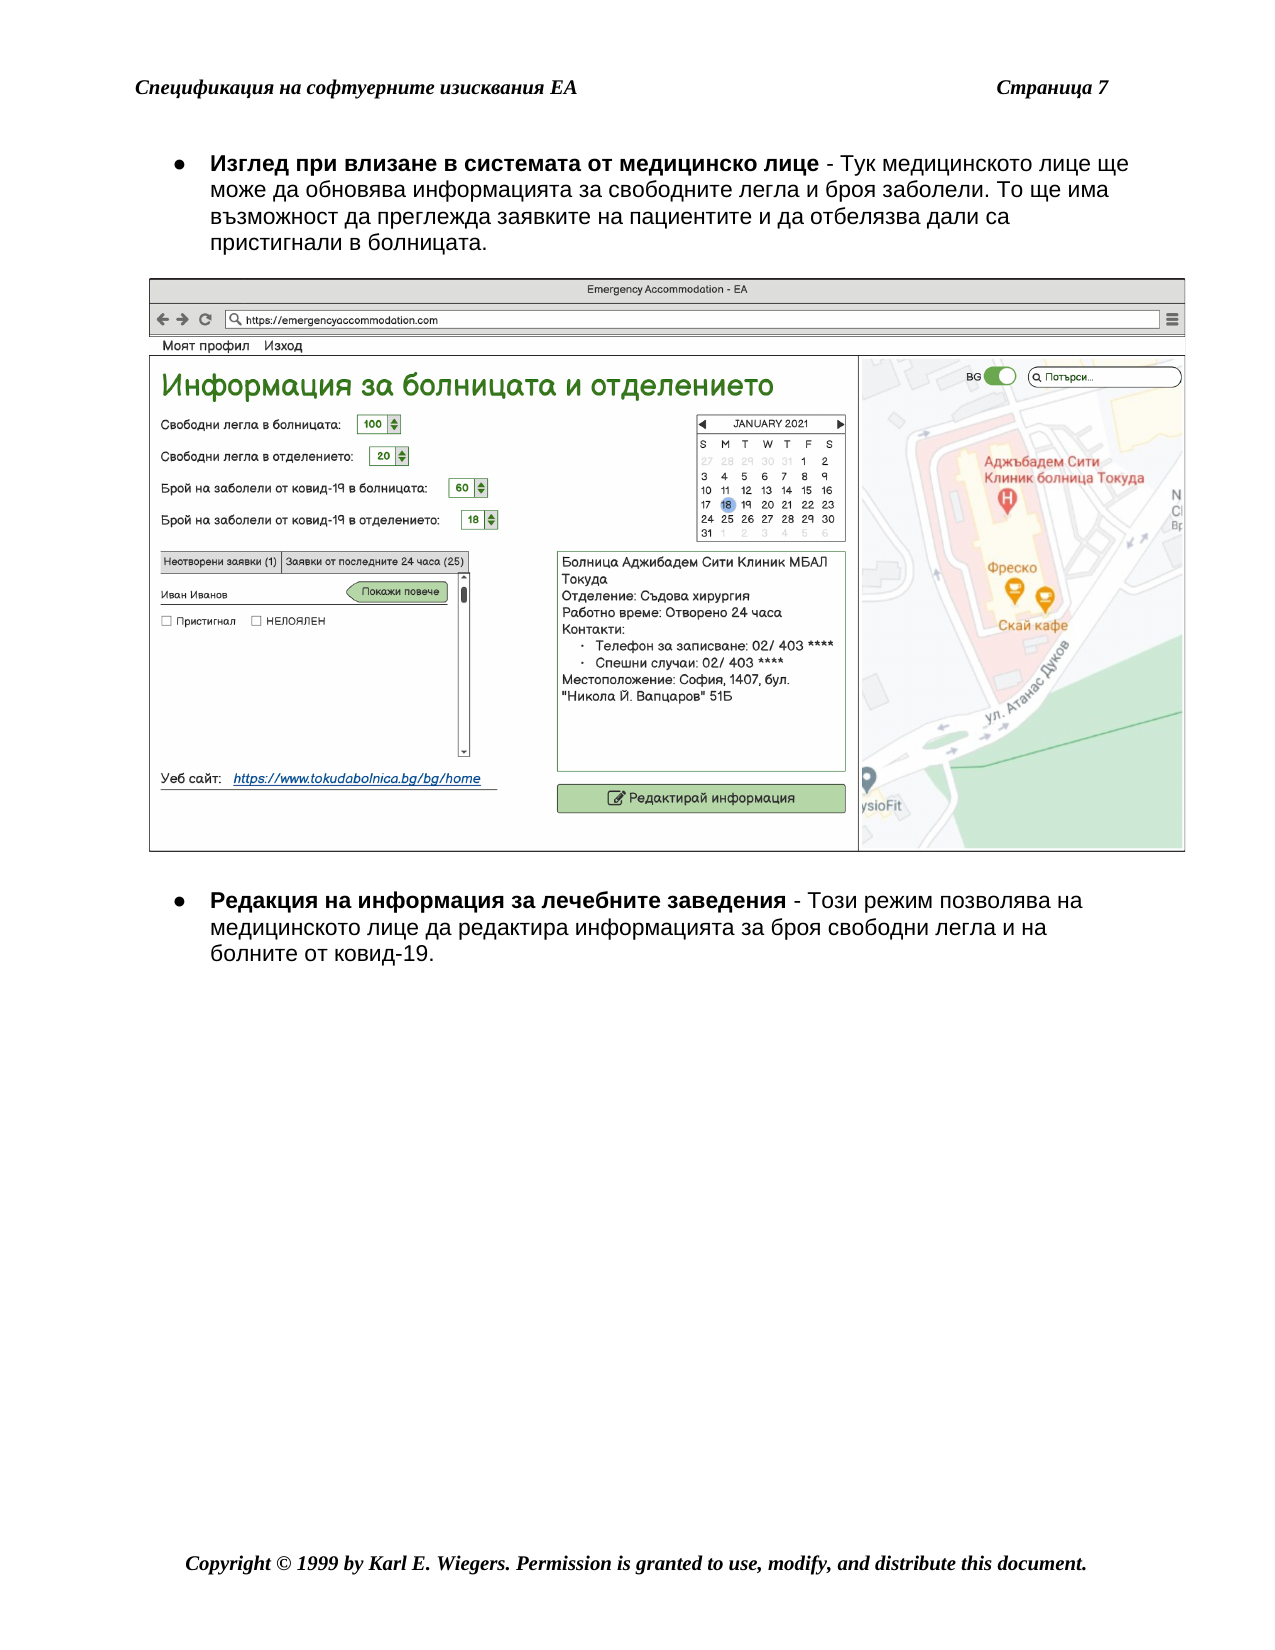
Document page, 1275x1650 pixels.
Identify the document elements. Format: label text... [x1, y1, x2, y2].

picture [149, 278, 1186, 852]
list Редакция на информация за лечебните заведения - Този режим позволява на медицинското лице да редактира информацията за броя свободни легла и на болните от ковид-19. [172, 887, 1140, 966]
list Изглед при влизане в системата от медицинско лице - Тук медицинското лице ще може да обновява информацията за свободните легла и броя заболели. То ще има възможност да преглежда заявките на пациентите и да отбелязва дали са пристигнали в болницата. [172, 150, 1140, 255]
